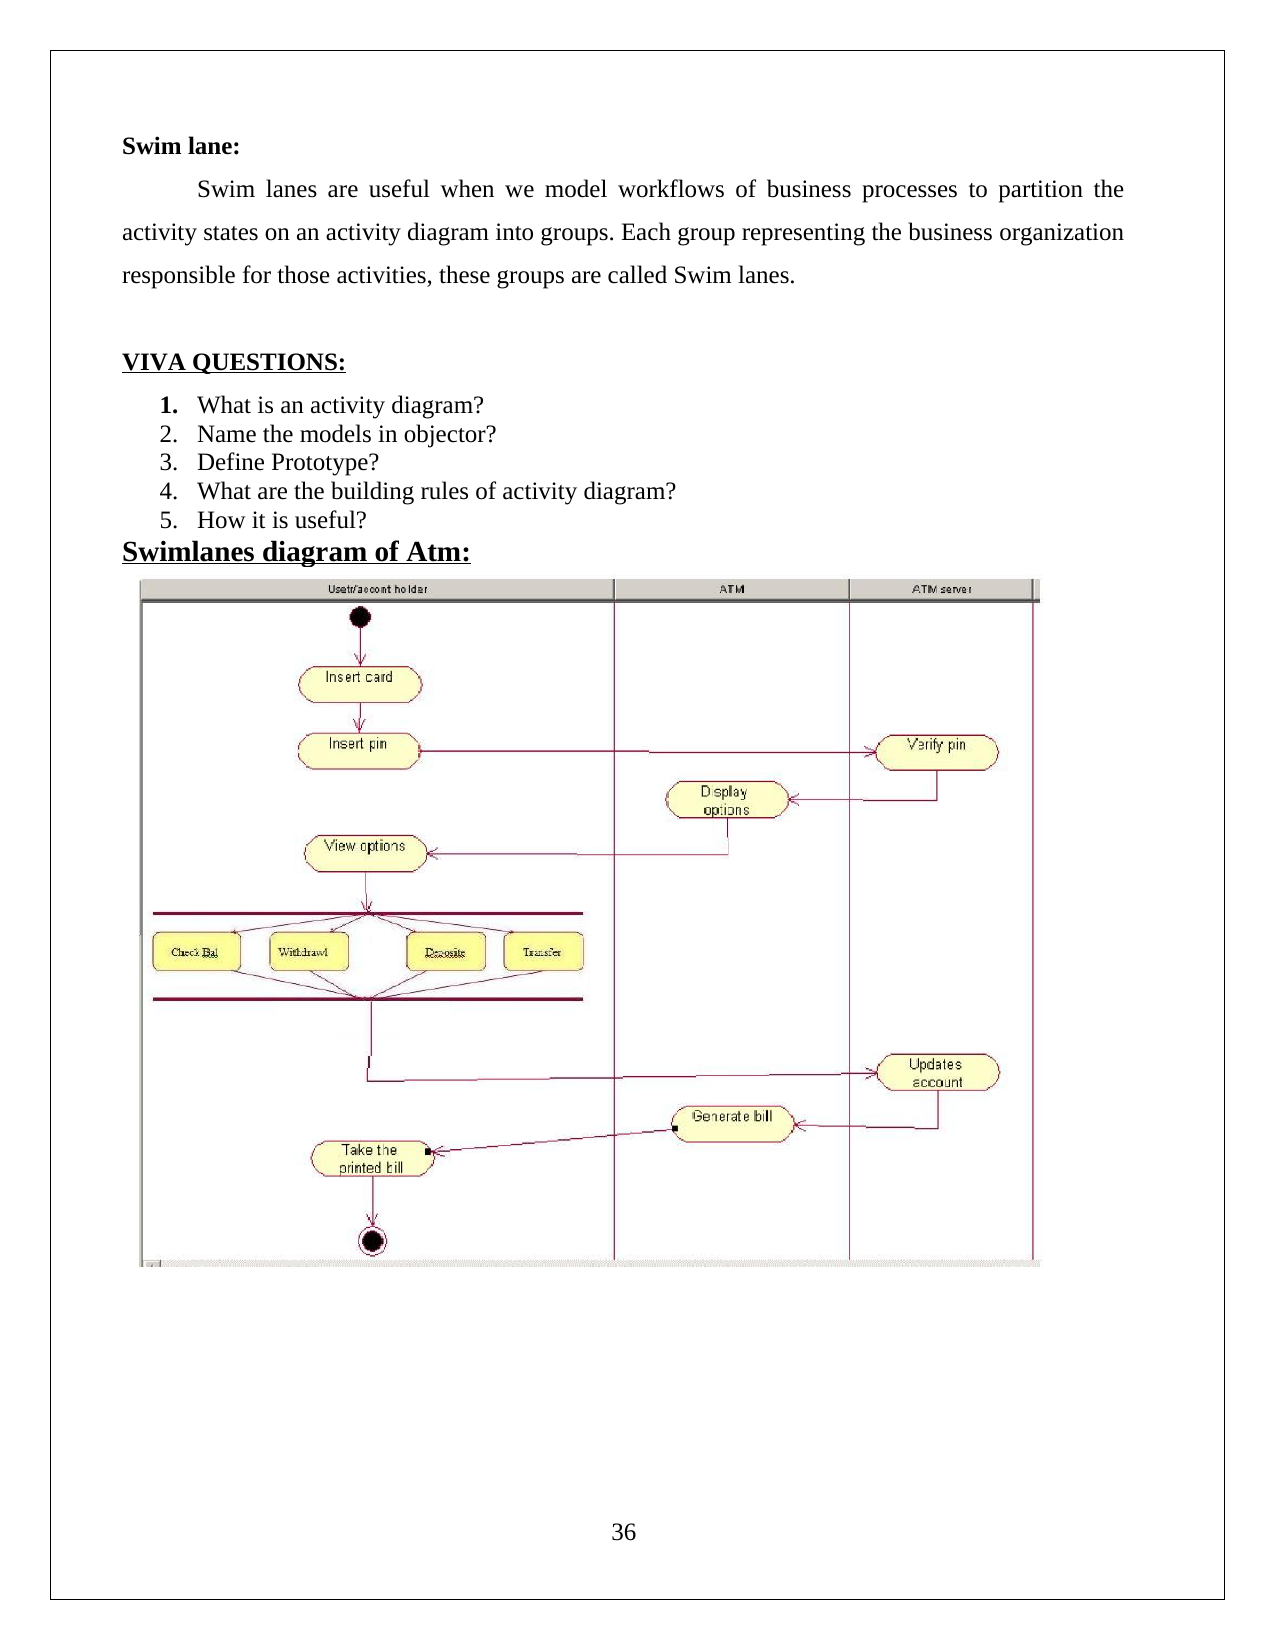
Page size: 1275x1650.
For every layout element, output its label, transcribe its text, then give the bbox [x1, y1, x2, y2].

text Swimlanes diagram of Atm: [122, 534, 1125, 567]
picture [121, 567, 1079, 1405]
list Define Prototype? [159, 447, 1125, 476]
list Name the models in objector? [159, 419, 1125, 447]
list What is an activity diagram? [159, 390, 1125, 419]
text Swim lanes are useful when we model workflows of business processes to partition the activity states on an activity diagram into groups. Each group representing the business organization responsible for those activities, these groups are called Swim lanes. [122, 174, 1125, 289]
text VIVA QUESTIONS: [122, 347, 1125, 376]
list How it is useful? [159, 505, 1125, 534]
list What are the building rules of activity diagram? [159, 476, 1125, 505]
text Swim lane: [122, 131, 1125, 160]
